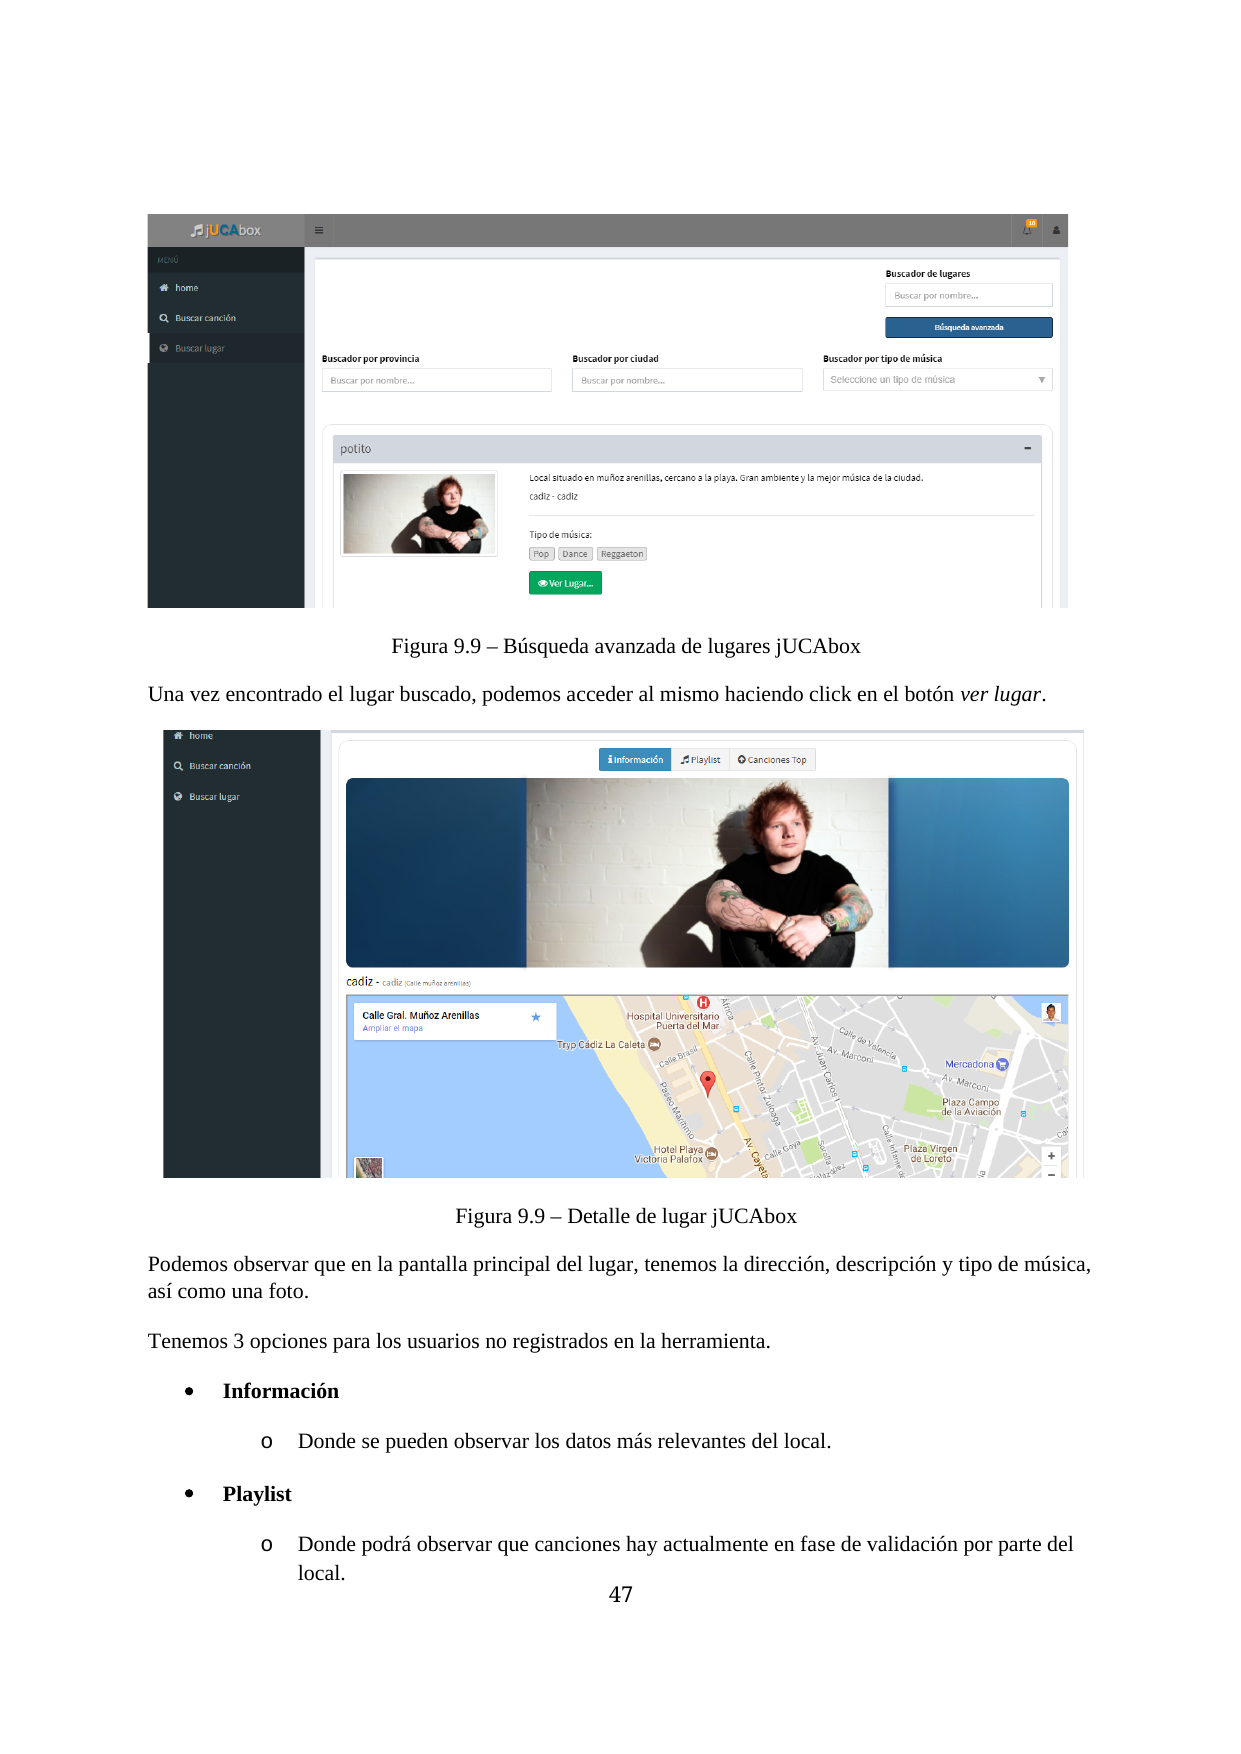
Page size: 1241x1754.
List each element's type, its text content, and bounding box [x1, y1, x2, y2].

text Figura 9.9 – Búsqueda avanzada de lugares jUCAbox [148, 633, 1105, 658]
text Figura 9.9 – Detalle de lugar jUCAbox [148, 1203, 1105, 1228]
text Una vez encontrado el lugar buscado, podemos acceder al mismo haciendo click en el botón ver lugar. [148, 681, 1099, 706]
list Donde podrá observar que canciones hay actualmente en fase de validación por parte del local. [260, 1531, 1099, 1585]
list Donde se pueden observar los datos más relevantes del local. [260, 1428, 1099, 1456]
list Información [185, 1378, 1099, 1404]
text Podemos observar que en la pantalla principal del lugar, tenemos la dirección, descripción y tipo de música, así como una foto. [148, 1251, 1099, 1303]
picture [147, 214, 1069, 608]
list Playlist [185, 1481, 1099, 1506]
text Tenemos 3 opciones para los usuarios no registrados en la herramienta. [148, 1328, 1099, 1353]
picture [163, 730, 1084, 1178]
